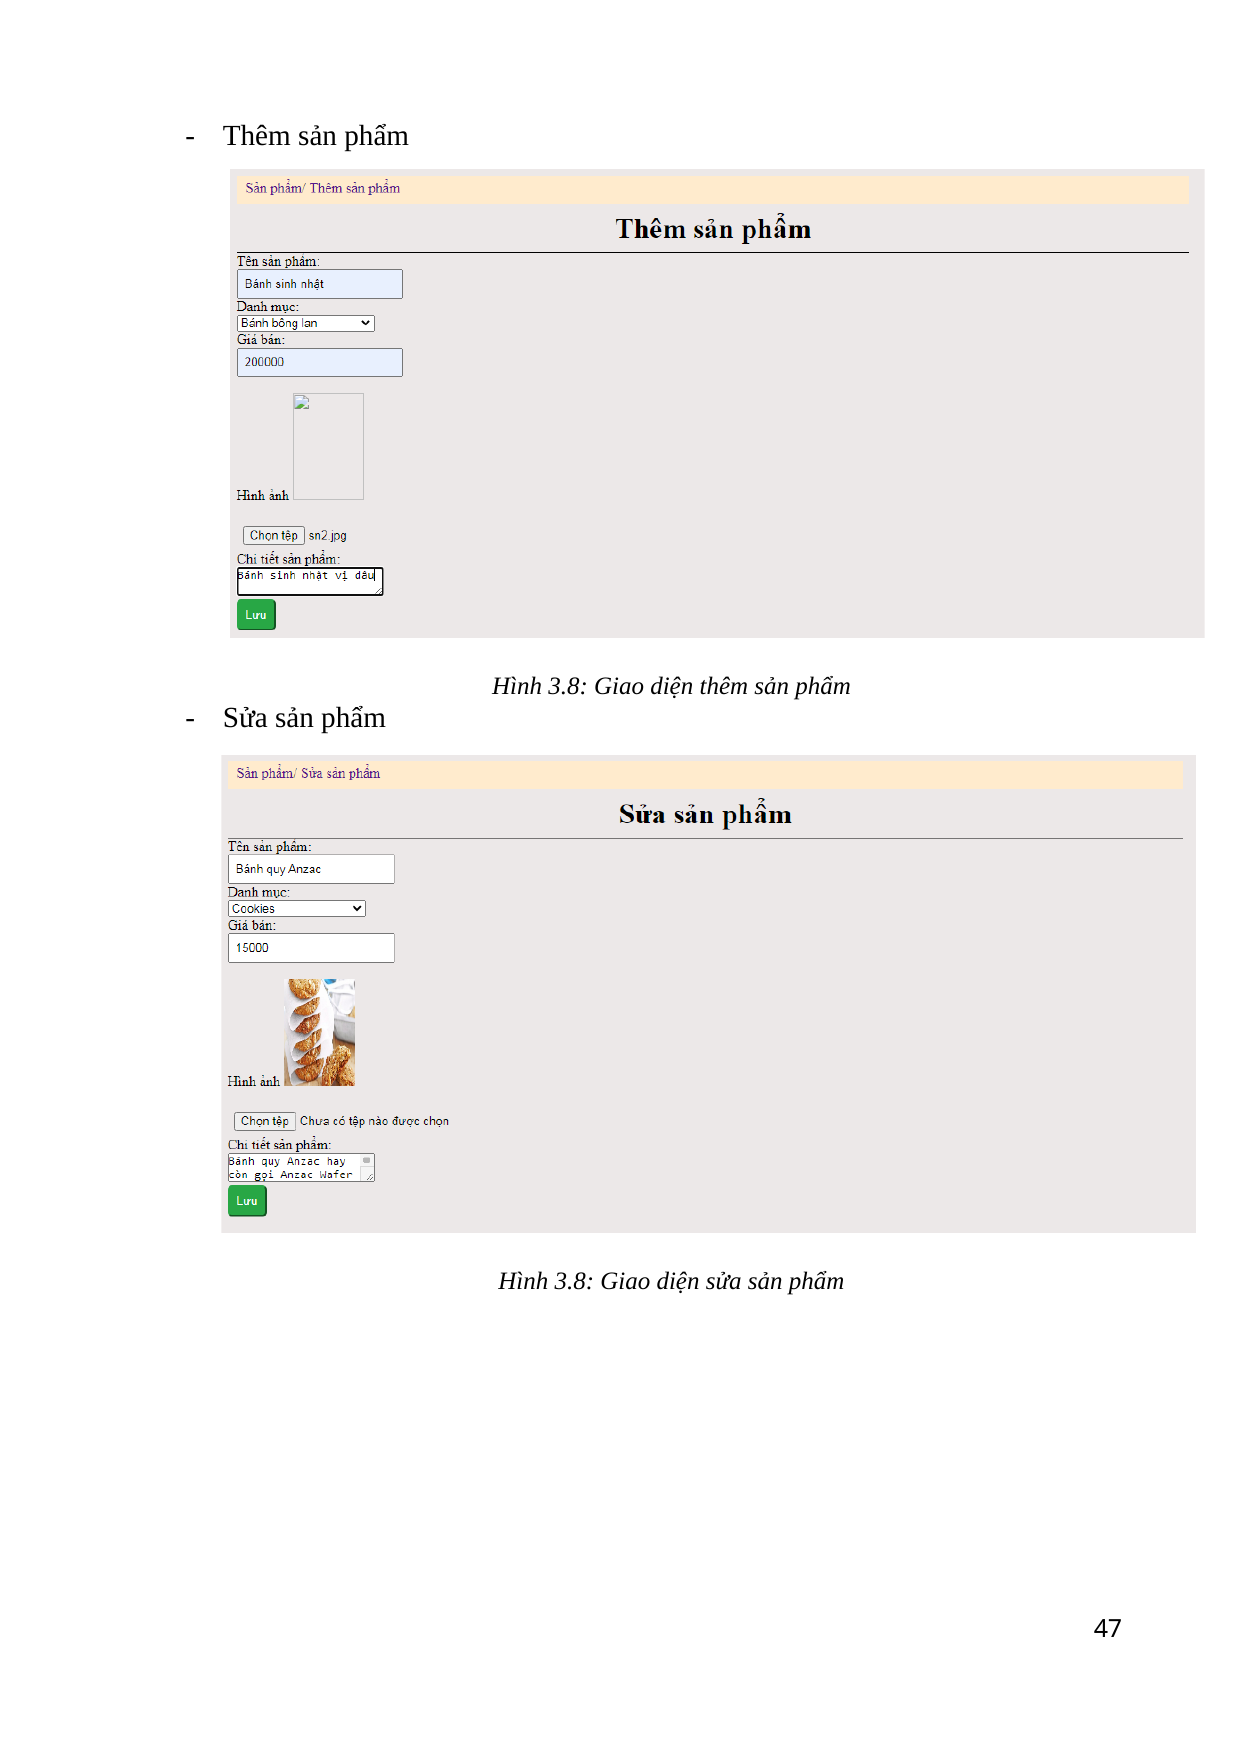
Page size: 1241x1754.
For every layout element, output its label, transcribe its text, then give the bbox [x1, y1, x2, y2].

picture [230, 169, 1205, 638]
list Thêm sản phẩm [185, 118, 1122, 152]
list Sửa sản phẩm [185, 700, 1122, 733]
list Hình 3.8: Giao diện sửa sản phẩm [223, 1266, 1122, 1295]
list Hình 3.8: Giao diện thêm sản phẩm [223, 671, 1122, 700]
picture [221, 755, 1196, 1233]
